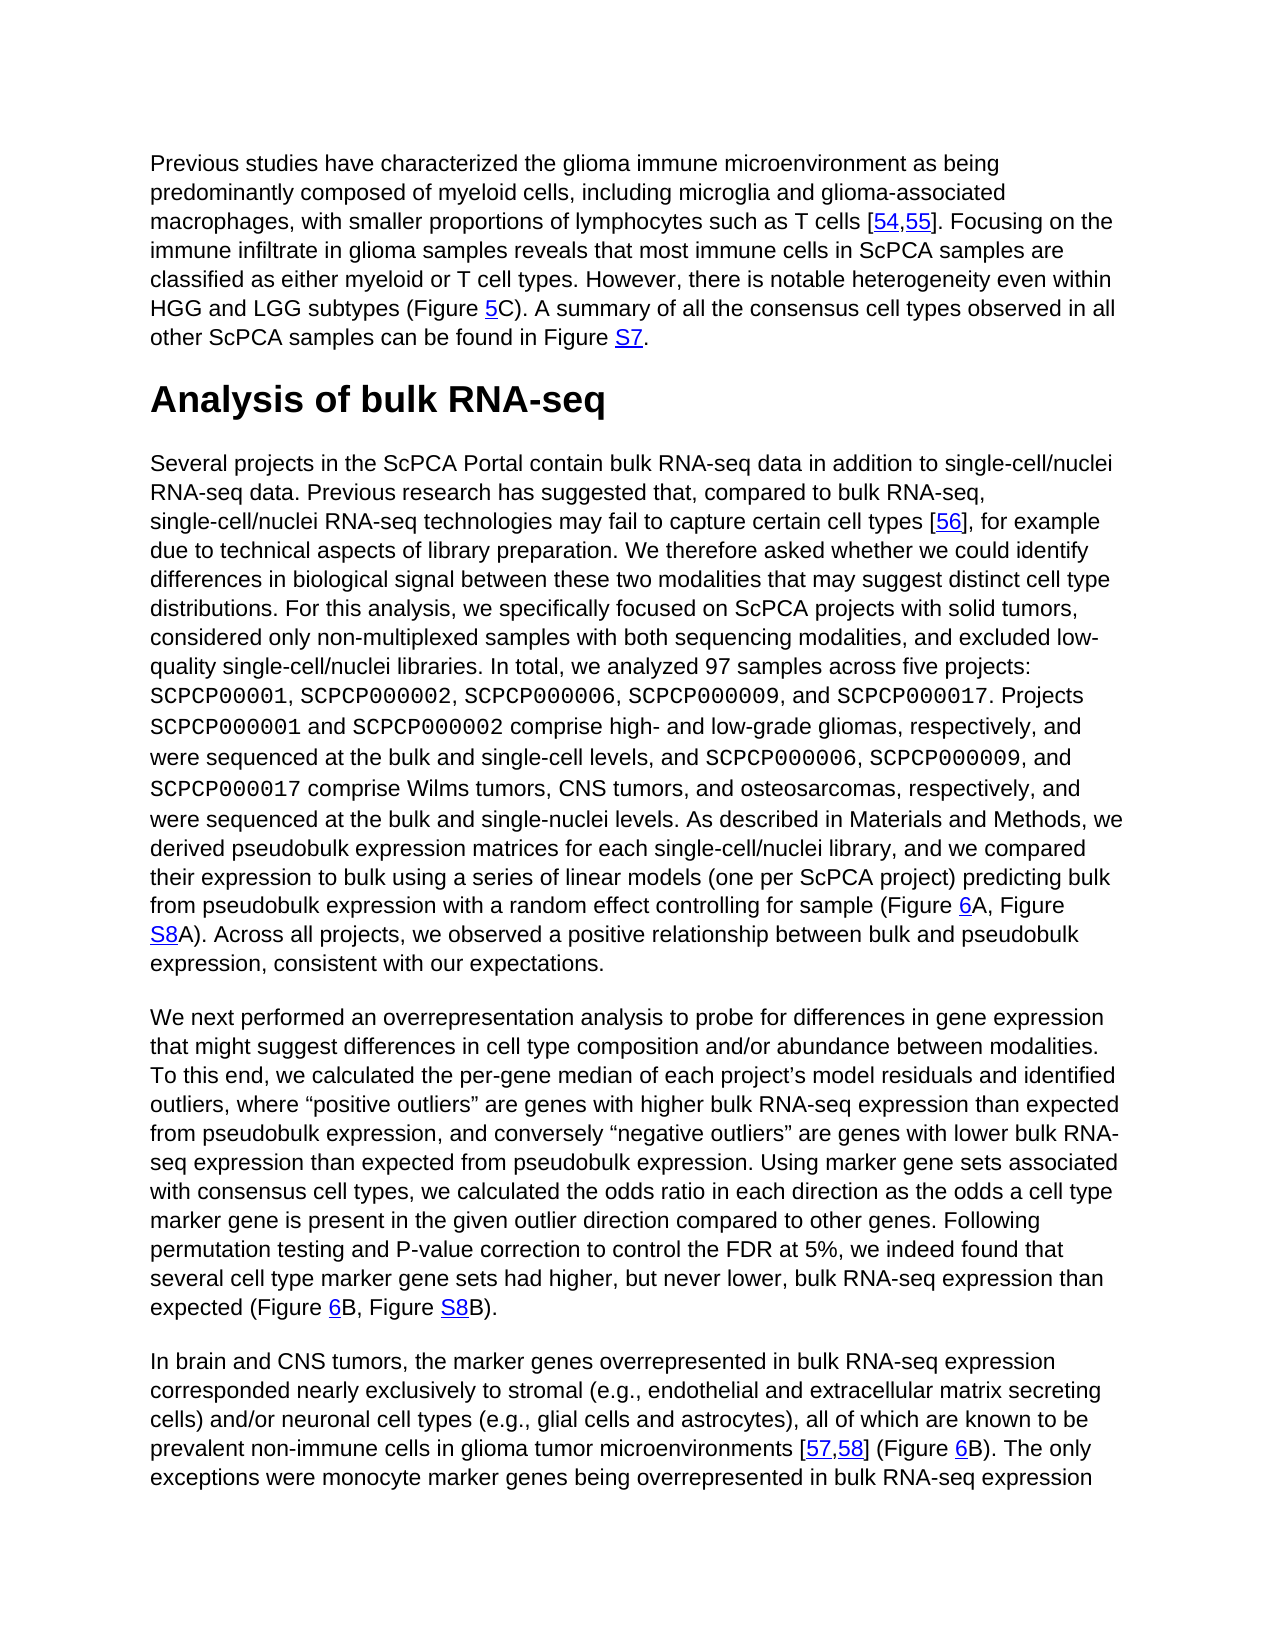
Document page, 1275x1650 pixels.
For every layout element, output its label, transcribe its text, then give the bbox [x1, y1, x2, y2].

subtitle Analysis of bulk RNA-seq [150, 378, 1125, 421]
text Previous studies have characterized the glioma immune microenvironment as being predominantly composed of myeloid cells, including microglia and glioma-associated macrophages, with smaller proportions of lymphocytes such as T cells [54,55]. Focusing on the immune infiltrate in glioma samples reveals that most immune cells in ScPCA samples are classified as either myeloid or T cell types. However, there is notable heterogeneity even within HGG and LGG subtypes (Figure 5C). A summary of all the consensus cell types observed in all other ScPCA samples can be found in Figure S7. [150, 150, 1125, 350]
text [150, 1348, 1125, 1490]
text We next performed an overrepresentation analysis to probe for differences in gene expression that might suggest differences in cell type composition and/or abundance between modalities. To this end, we calculated the per-gene median of each project’s model residuals and identified outliers, where “positive outliers” are genes with higher bulk RNA-seq expression than expected from pseudobulk expression, and conversely “negative outliers” are genes with lower bulk RNA-seq expression than expected from pseudobulk expression. Using marker gene sets associated with consensus cell types, we calculated the odds ratio in each direction as the odds a cell type marker gene is present in the given outlier direction compared to other genes. Following permutation testing and P-value correction to control the FDR at 5%, we indeed found that several cell type marker gene sets had higher, but never lower, bulk RNA-seq expression than expected (Figure 6B, Figure S8B). [150, 1004, 1125, 1320]
text Several projects in the ScPCA Portal contain bulk RNA-seq data in addition to single-cell/nuclei RNA-seq data. Previous research has suggested that, compared to bulk RNA-seq, single-cell/nuclei RNA-seq technologies may fail to capture certain cell types [56], for example due to technical aspects of library preparation. We therefore asked whether we could identify differences in biological signal between these two modalities that may suggest distinct cell type distributions. For this analysis, we specifically focused on ScPCA projects with solid tumors, considered only non-multiplexed samples with both sequencing modalities, and excluded low-quality single-cell/nuclei libraries. In total, we analyzed 97 samples across five projects: SCPCP00001, SCPCP000002, SCPCP000006, SCPCP000009, and SCPCP000017. Projects SCPCP000001 and SCPCP000002 comprise high- and low-grade gliomas, respectively, and were sequenced at the bulk and single-cell levels, and SCPCP000006, SCPCP000009, and SCPCP000017 comprise Wilms tumors, CNS tumors, and osteosarcomas, respectively, and were sequenced at the bulk and single-nuclei levels. As described in Materials and Methods, we derived pseudobulk expression matrices for each single-cell/nuclei library, and we compared their expression to bulk using a series of linear models (one per ScPCA project) predicting bulk from pseudobulk expression with a random effect controlling for sample (Figure 6A, Figure S8A). Across all projects, we observed a positive relationship between bulk and pseudobulk expression, consistent with our expectations. [150, 450, 1125, 977]
